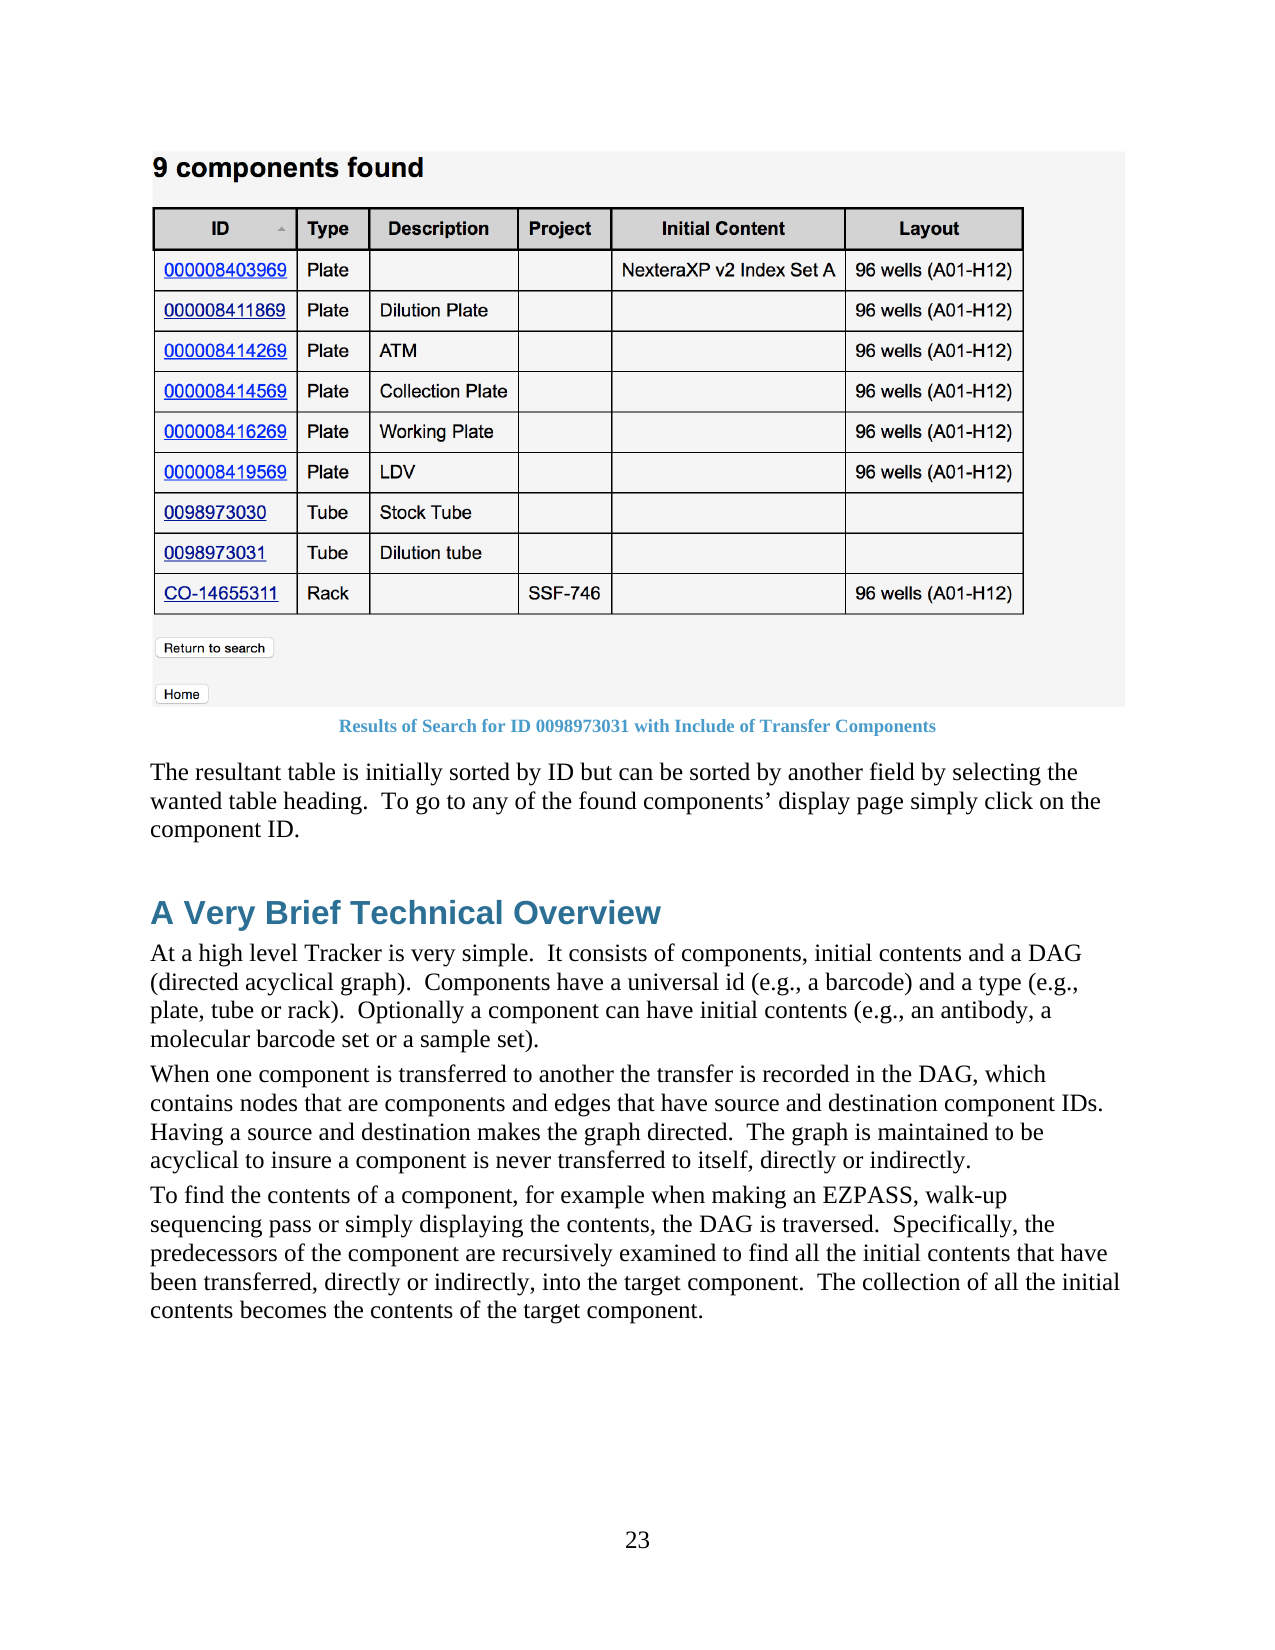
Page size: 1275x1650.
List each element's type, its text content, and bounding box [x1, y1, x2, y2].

text The resultant table is initially sorted by ID but can be sorted by another field by selecting the wanted table heading. To go to any of the found components’ display page simply click on the component ID. [150, 757, 1125, 843]
text To find the contents of a component, for example when making an EZPASS, walk-up sequencing pass or simply displaying the contents, the DAG is traversed. Specifically, the predecessors of the component are recursively examined to find all the initial contents that have been transferred, directly or indirectly, into the target component. The collection of all the initial contents becomes the contents of the target component. [150, 1180, 1125, 1324]
picture [150, 150, 1125, 709]
text Results of Search for ID 0098973031 with Include of Transfer Components [150, 714, 1125, 736]
subtitle A Very Brief Technical Overview [150, 893, 1125, 932]
text When one component is transferred to another the transfer is recorded in the DAG, which contains nodes that are components and edges that have source and destination component IDs. Having a source and destination makes the graph directed. The graph is maintained to be acyclical to insure a component is never transferred to itself, directly or indirectly. [150, 1059, 1125, 1174]
text At a high level Tracker is very simple. It consists of components, initial contents and a DAG (directed acyclical graph). Components have a universal id (e.g., a barcode) and a type (e.g., plate, tube or rack). Optionally a component can have initial contents (e.g., an antibody, a molecular barcode set or a sample set). [150, 938, 1125, 1053]
